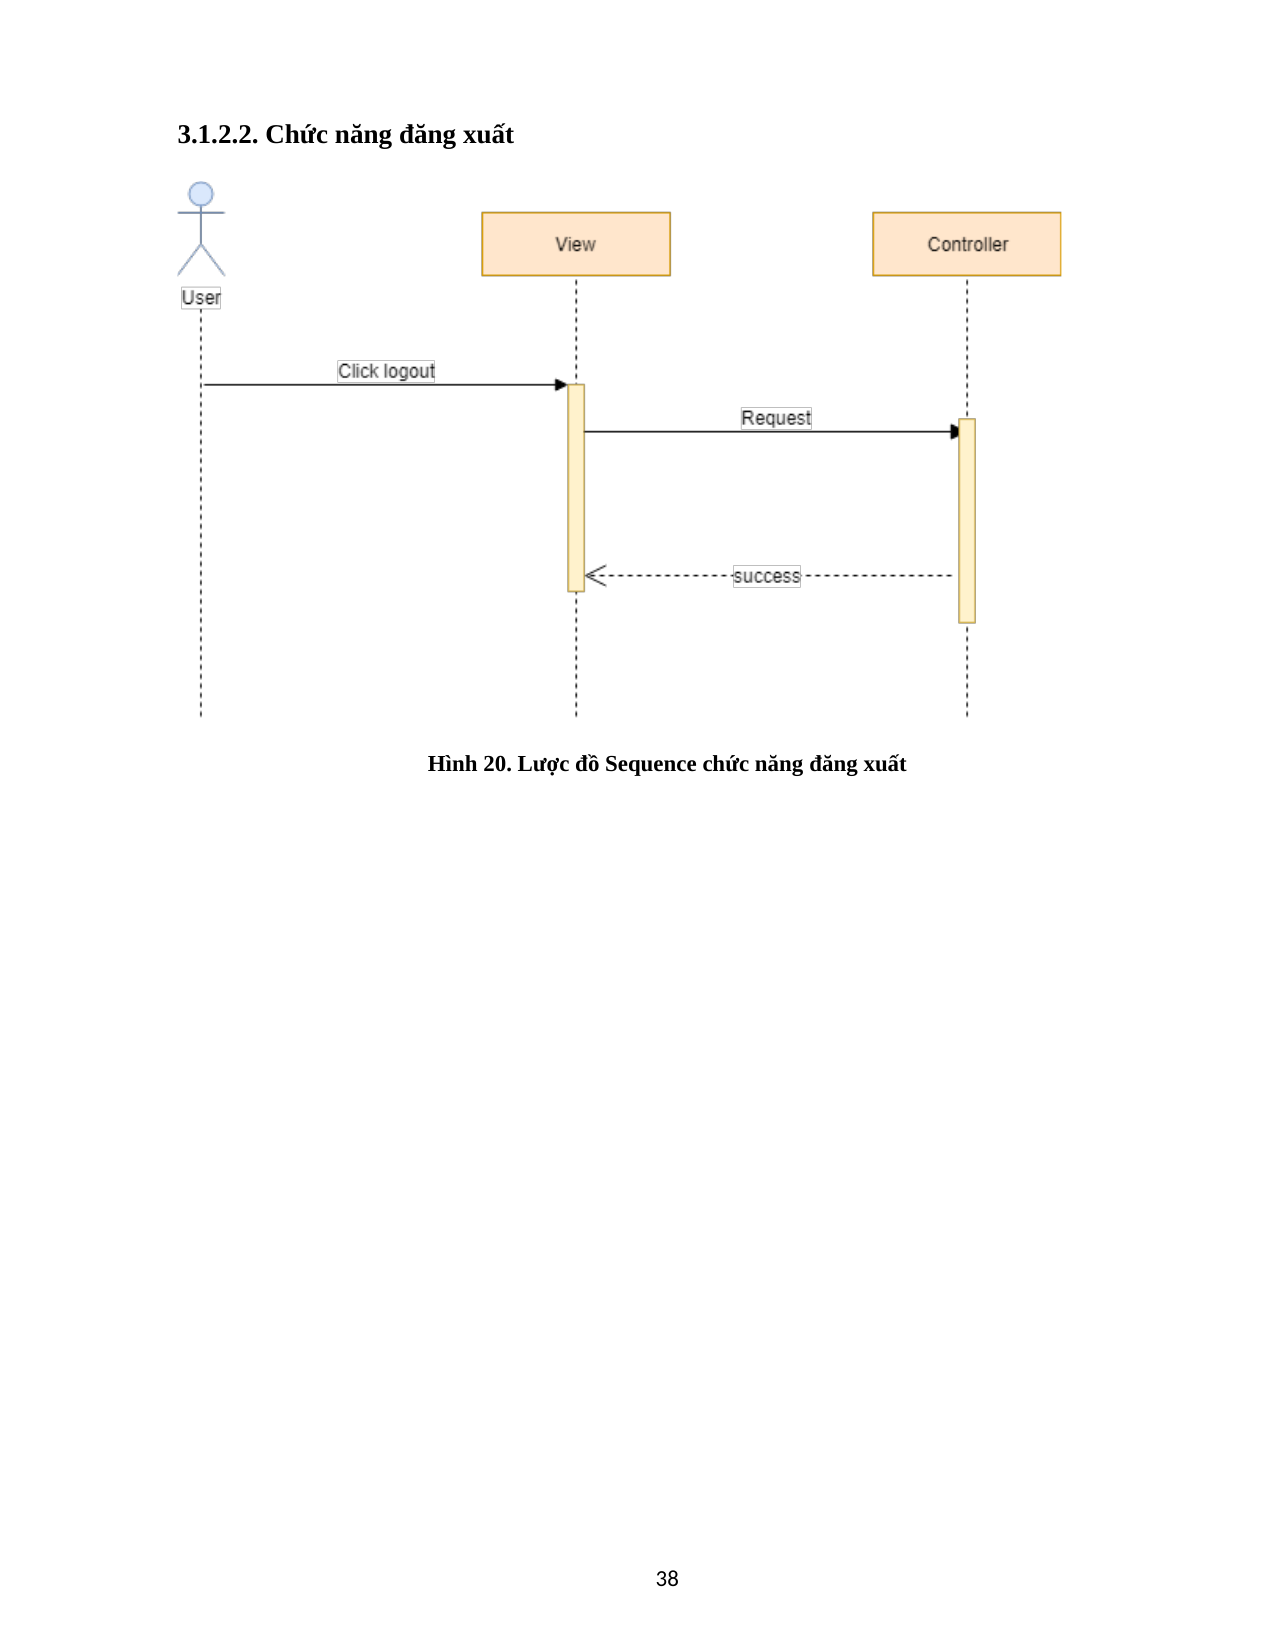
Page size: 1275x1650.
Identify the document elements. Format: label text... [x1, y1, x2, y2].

text 3.1.2.2. Chức năng đăng xuất [177, 118, 1157, 149]
picture [177, 181, 1062, 719]
text Hình 20. Lược đồ Sequence chức năng đăng xuất [177, 749, 1157, 776]
